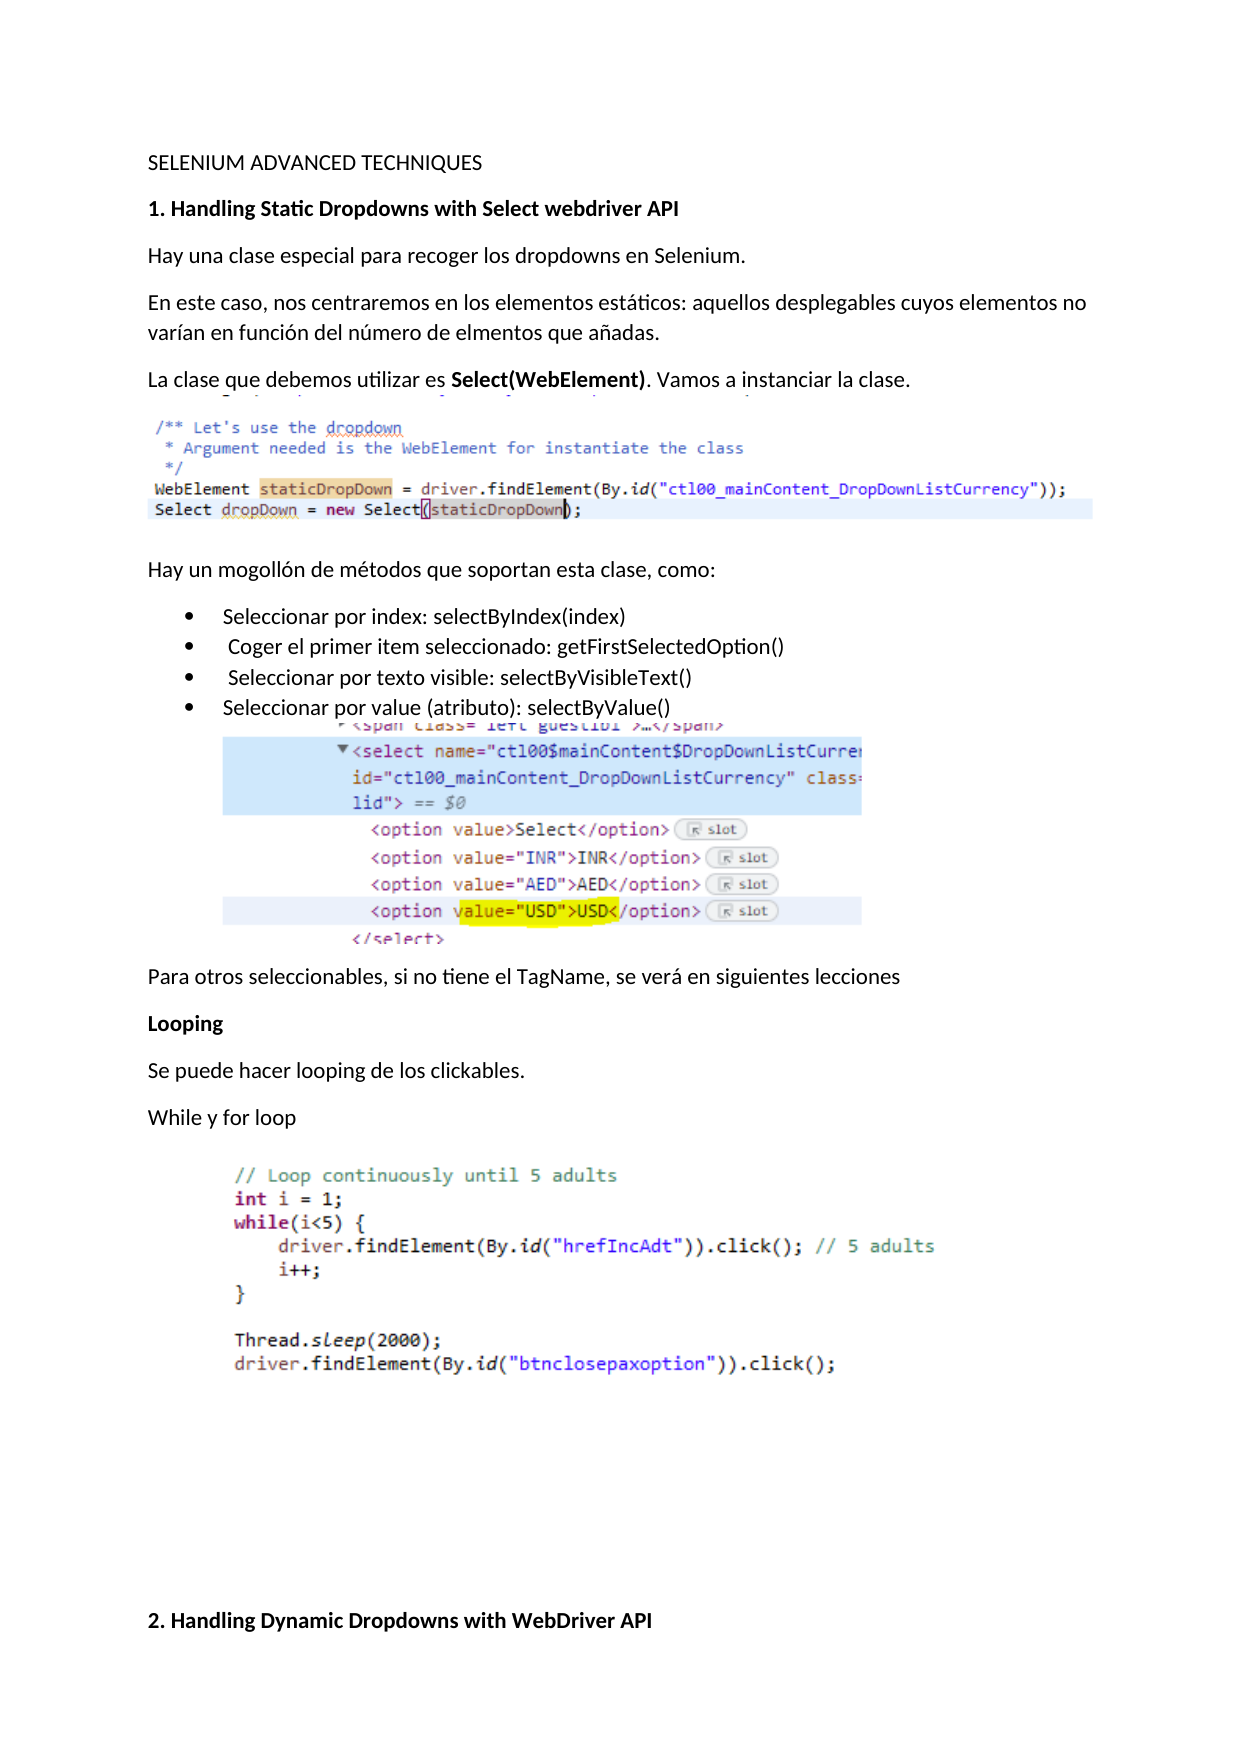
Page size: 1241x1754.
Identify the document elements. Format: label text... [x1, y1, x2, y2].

picture [147, 1149, 984, 1400]
list Coger el primer item seleccionado: getFirstSelectedOption() [185, 632, 1093, 661]
text Hay un mogollón de métodos que soportan esta clase, como: [148, 555, 1093, 583]
text Para otros seleccionables, si no tiene el TagName, se verá en siguientes lecciones [148, 962, 1093, 990]
picture [147, 395, 1093, 537]
text SELENIUM ADVANCED TECHNIQUES [148, 148, 1093, 176]
text While y for loop [148, 1103, 1093, 1131]
picture [222, 723, 862, 944]
text Hay una clase especial para recoger los dropdowns en Selenium. [148, 241, 1093, 269]
text 2. Handling Dynamic Dropdowns with WebDriver API [148, 1606, 1093, 1634]
text Looping [148, 1009, 1093, 1037]
text En este caso, nos centraremos en los elementos estáticos: aquellos desplegables cuyos elementos no varían en función del número de elmentos que añadas. [148, 288, 1093, 346]
text Se puede hacer looping de los clickables. [148, 1056, 1093, 1084]
text La clase que debemos utilizar es Select(WebElement). Vamos a instanciar la clase. [148, 365, 1093, 395]
list Seleccionar por value (atributo): selectByValue() [185, 693, 1093, 721]
text 1. Handling Static Dropdowns with Select webdriver API [148, 194, 1093, 222]
list Seleccionar por index: selectByIndex(index) [185, 602, 1093, 630]
list Seleccionar por texto visible: selectByVisibleText() [185, 663, 1093, 691]
